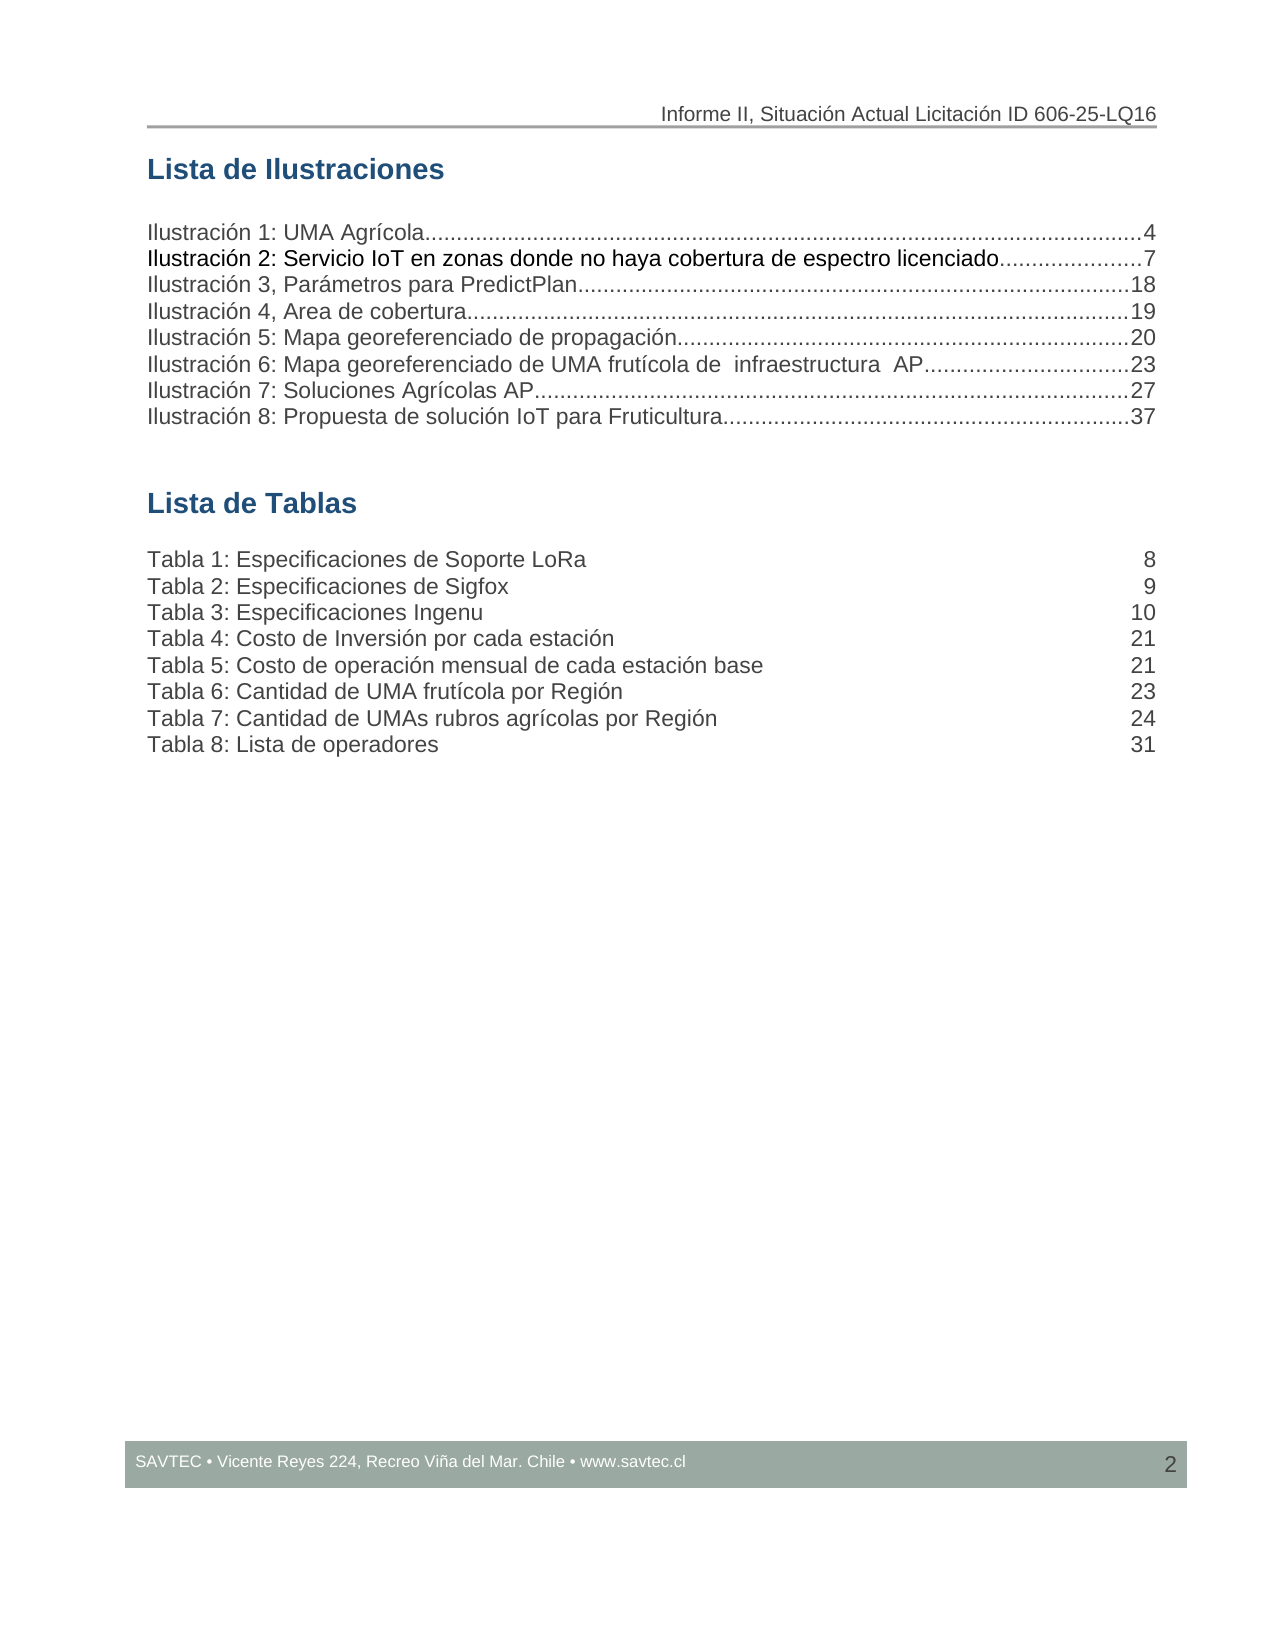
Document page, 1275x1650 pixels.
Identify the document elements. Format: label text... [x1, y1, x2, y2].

text Tabla 8: Lista de operadores 31 [147, 731, 1157, 757]
text Ilustración 7: Soluciones Agrícolas AP 27 [147, 377, 1157, 403]
text Ilustración 5: Mapa georeferenciado de propagación 20 [147, 324, 1157, 351]
text Ilustración 2: Servicio IoT en zonas donde no haya cobertura de espectro licenciado 7 [147, 245, 1157, 271]
text Tabla 2: Especificaciones de Sigfox 9 [147, 573, 1157, 599]
text Tabla 6: Cantidad de UMA frutícola por Región 23 [147, 678, 1157, 704]
text Ilustración 1: UMA Agrícola 4 [147, 219, 1157, 245]
text Ilustración 6: Mapa georeferenciado de UMA frutícola de infraestructura AP 23 [147, 351, 1157, 377]
text Ilustración 4, Area de cobertura 19 [147, 298, 1157, 324]
text Lista de Tablas [147, 486, 1157, 520]
text Ilustración 8: Propuesta de solución IoT para Fruticultura 37 [147, 403, 1157, 429]
text Lista de Ilustraciones [147, 152, 1157, 185]
text Ilustración 3, Parámetros para PredictPlan 18 [147, 271, 1157, 298]
text Tabla 3: Especificaciones Ingenu 10 [147, 599, 1157, 625]
text Tabla 4: Costo de Inversión por cada estación 21 [147, 625, 1157, 652]
text Tabla 1: Especificaciones de Soporte LoRa 8 [147, 546, 1157, 573]
text Tabla 7: Cantidad de UMAs rubros agrícolas por Región 24 [147, 704, 1157, 731]
text Tabla 5: Costo de operación mensual de cada estación base 21 [147, 652, 1157, 678]
